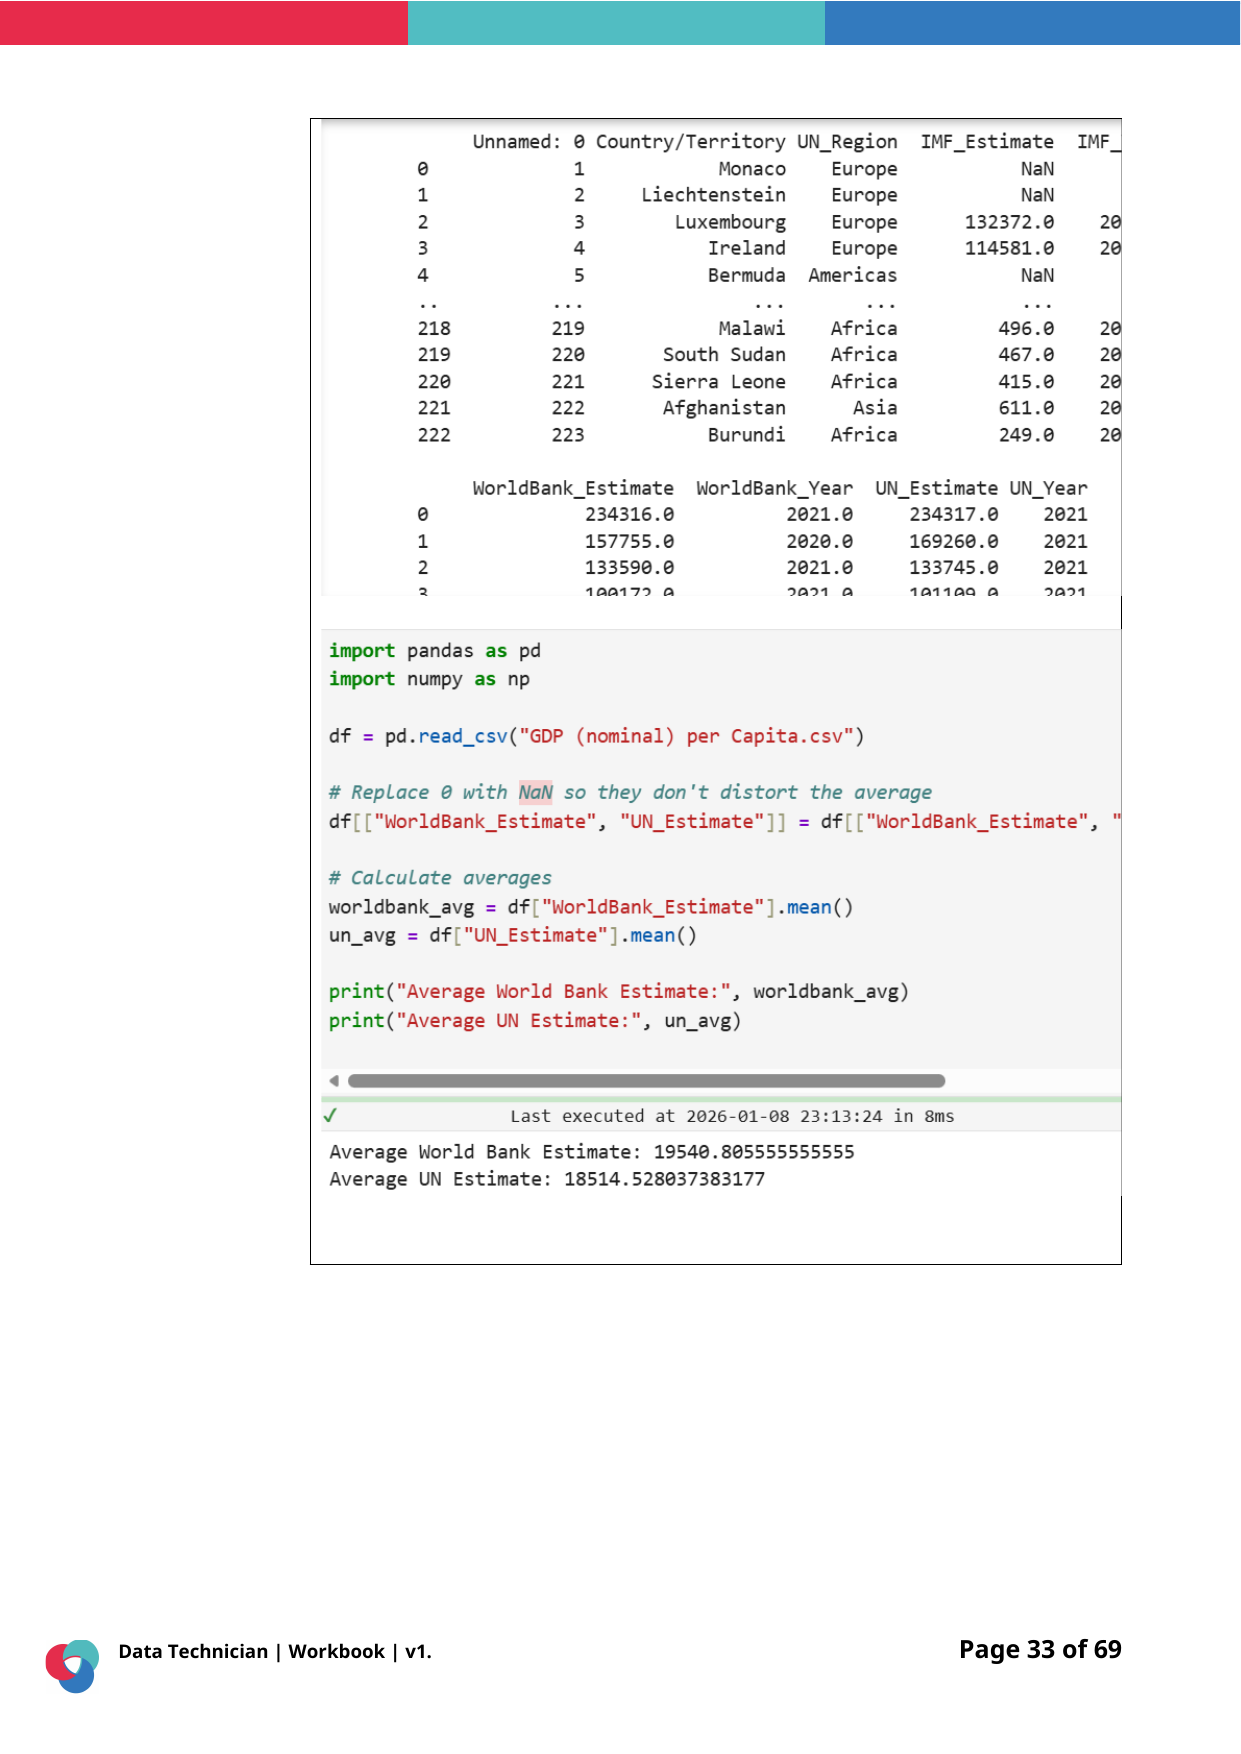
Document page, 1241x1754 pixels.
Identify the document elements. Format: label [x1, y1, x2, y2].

table_header [311, 119, 1121, 1264]
picture [321, 119, 1122, 596]
picture [45, 1640, 100, 1694]
picture [321, 629, 1122, 1196]
